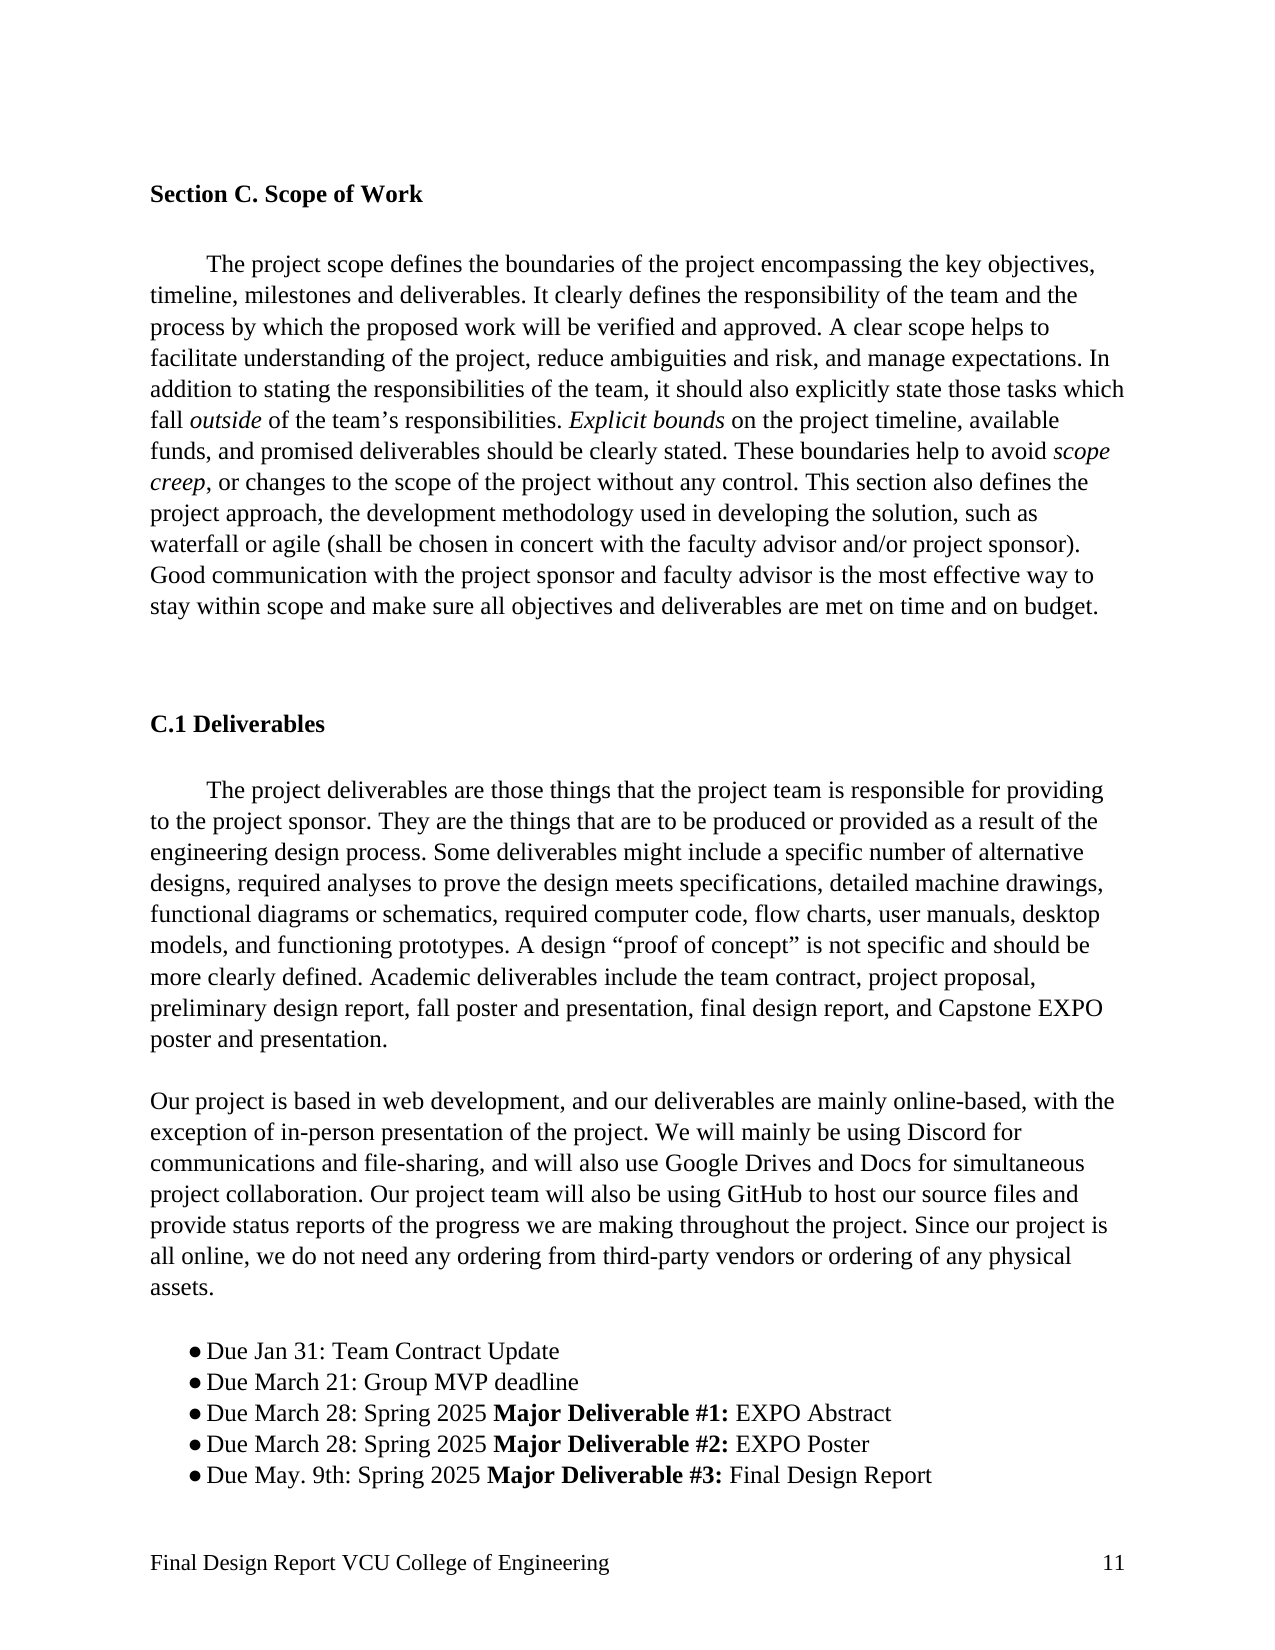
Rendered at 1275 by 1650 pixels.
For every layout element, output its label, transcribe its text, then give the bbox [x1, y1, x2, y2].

list Due March 21: Group MVP deadline [187, 1367, 1125, 1396]
text Our project is based in web development, and our deliverables are mainly online-based, with the exception of in-person presentation of the project. We will mainly be using Discord for communications and file-sharing, and will also use Google Drives and Docs for simultaneous project collaboration. Our project team will also be using GitHub to host our source files and provide status reports of the progress we are making throughout the project. Since our project is all online, we do not need any ordering from third-party vendors or ordering of any physical assets. [150, 1055, 1125, 1334]
text The project scope defines the boundaries of the project encompassing the key objectives, timeline, milestones and deliverables. It clearly defines the responsibility of the team and the process by which the proposed work will be verified and approved. A clear scope helps to facilitate understanding of the project, reduce ambiguities and risk, and manage expectations. In addition to stating the responsibilities of the team, it should also explicitly state those tasks which fall outside of the team’s responsibilities. Explicit bounds on the project timeline, available funds, and promised deliverables should be clearly stated. These boundaries help to avoid scope creep, or changes to the scope of the project without any control. This section also defines the project approach, the development methodology used in developing the solution, such as waterfall or agile (shall be chosen in concert with the faculty advisor and/or project sponsor). Good communication with the project sponsor and faculty advisor is the most effective way to stay within scope and make sure all objectives and deliverables are met on time and on budget. [150, 249, 1125, 620]
text The project deliverables are those things that the project team is responsible for providing to the project sponsor. They are the things that are to be produced or provided as a result of the engineering design process. Some deliverables might include a specific number of alternative designs, required analyses to prove the design meets specifications, detailed machine drawings, functional diagrams or schematics, required computer code, flow charts, user manuals, desktop models, and functioning prototypes. A design “proof of concept” is not specific and should be more clearly defined. Academic deliverables include the team contract, project proposal, preliminary design report, fall poster and presentation, final design report, and Capstone EXPO poster and presentation. [150, 775, 1125, 1052]
list Due Jan 31: Team Contract Update [187, 1336, 1125, 1365]
subtitle C.1 Deliverables [150, 709, 1125, 738]
list Due May. 9th: Spring 2025 Major Deliverable #3: Final Design Report [187, 1460, 1125, 1489]
subtitle Section C. Scope of Work [150, 179, 1125, 208]
list Due March 28: Spring 2025 Major Deliverable #2: EXPO Poster [187, 1429, 1125, 1458]
list Due March 28: Spring 2025 Major Deliverable #1: EXPO Abstract [187, 1398, 1125, 1427]
